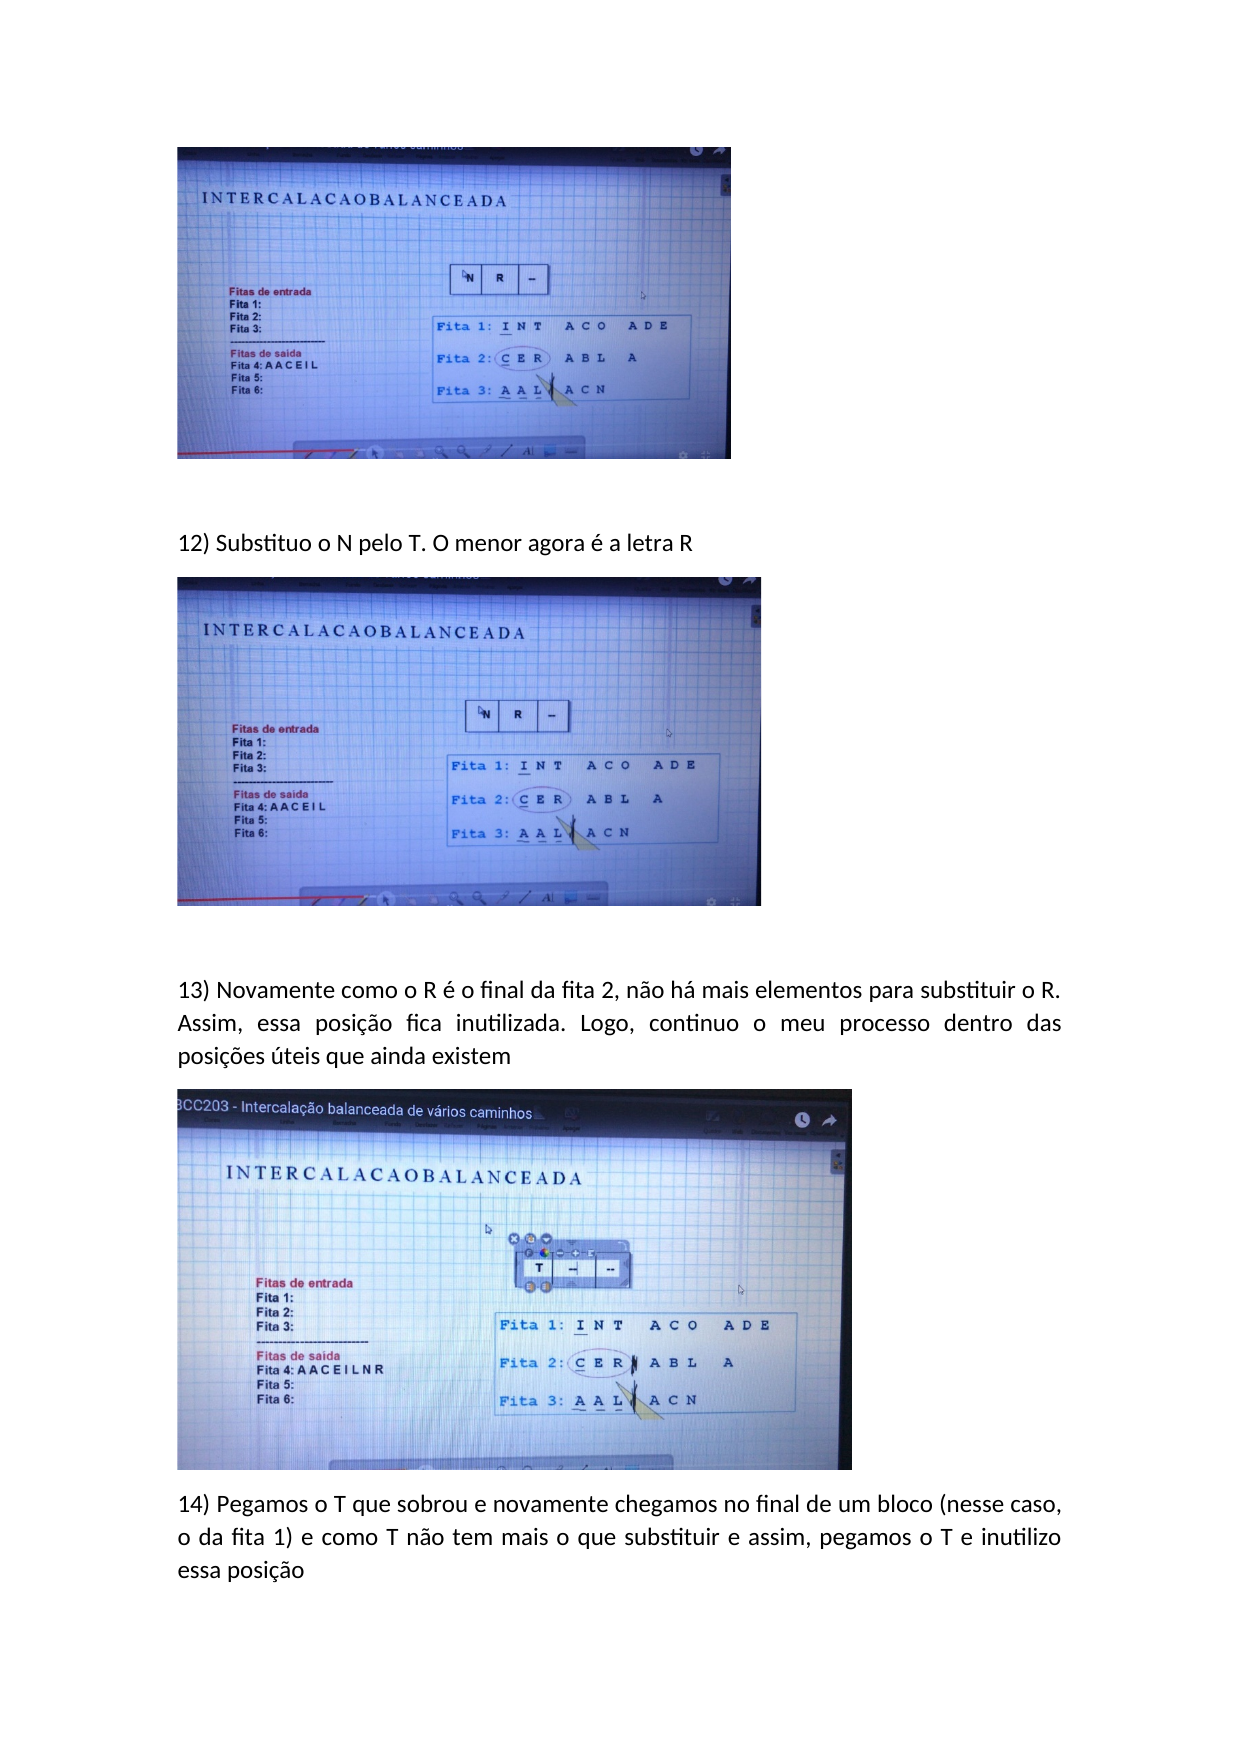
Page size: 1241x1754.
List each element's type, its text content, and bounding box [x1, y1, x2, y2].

picture [177, 147, 731, 459]
picture [177, 577, 762, 906]
picture [177, 1089, 852, 1470]
text 12) Substituo o N pelo T. O menor agora é a letra R [177, 527, 1063, 558]
text 14) Pegamos o T que sobrou e novamente chegamos no final de um bloco (nesse caso, o da fita 1) e como T não tem mais o que substituir e assim, pegamos o T e inutilizo essa posição [177, 1488, 1063, 1585]
text 13) Novamente como o R é o final da fita 2, não há mais elementos para substituir o R. Assim, essa posição fica inutilizada. Logo, continuo o meu processo dentro das posições úteis que ainda existem [177, 974, 1063, 1070]
